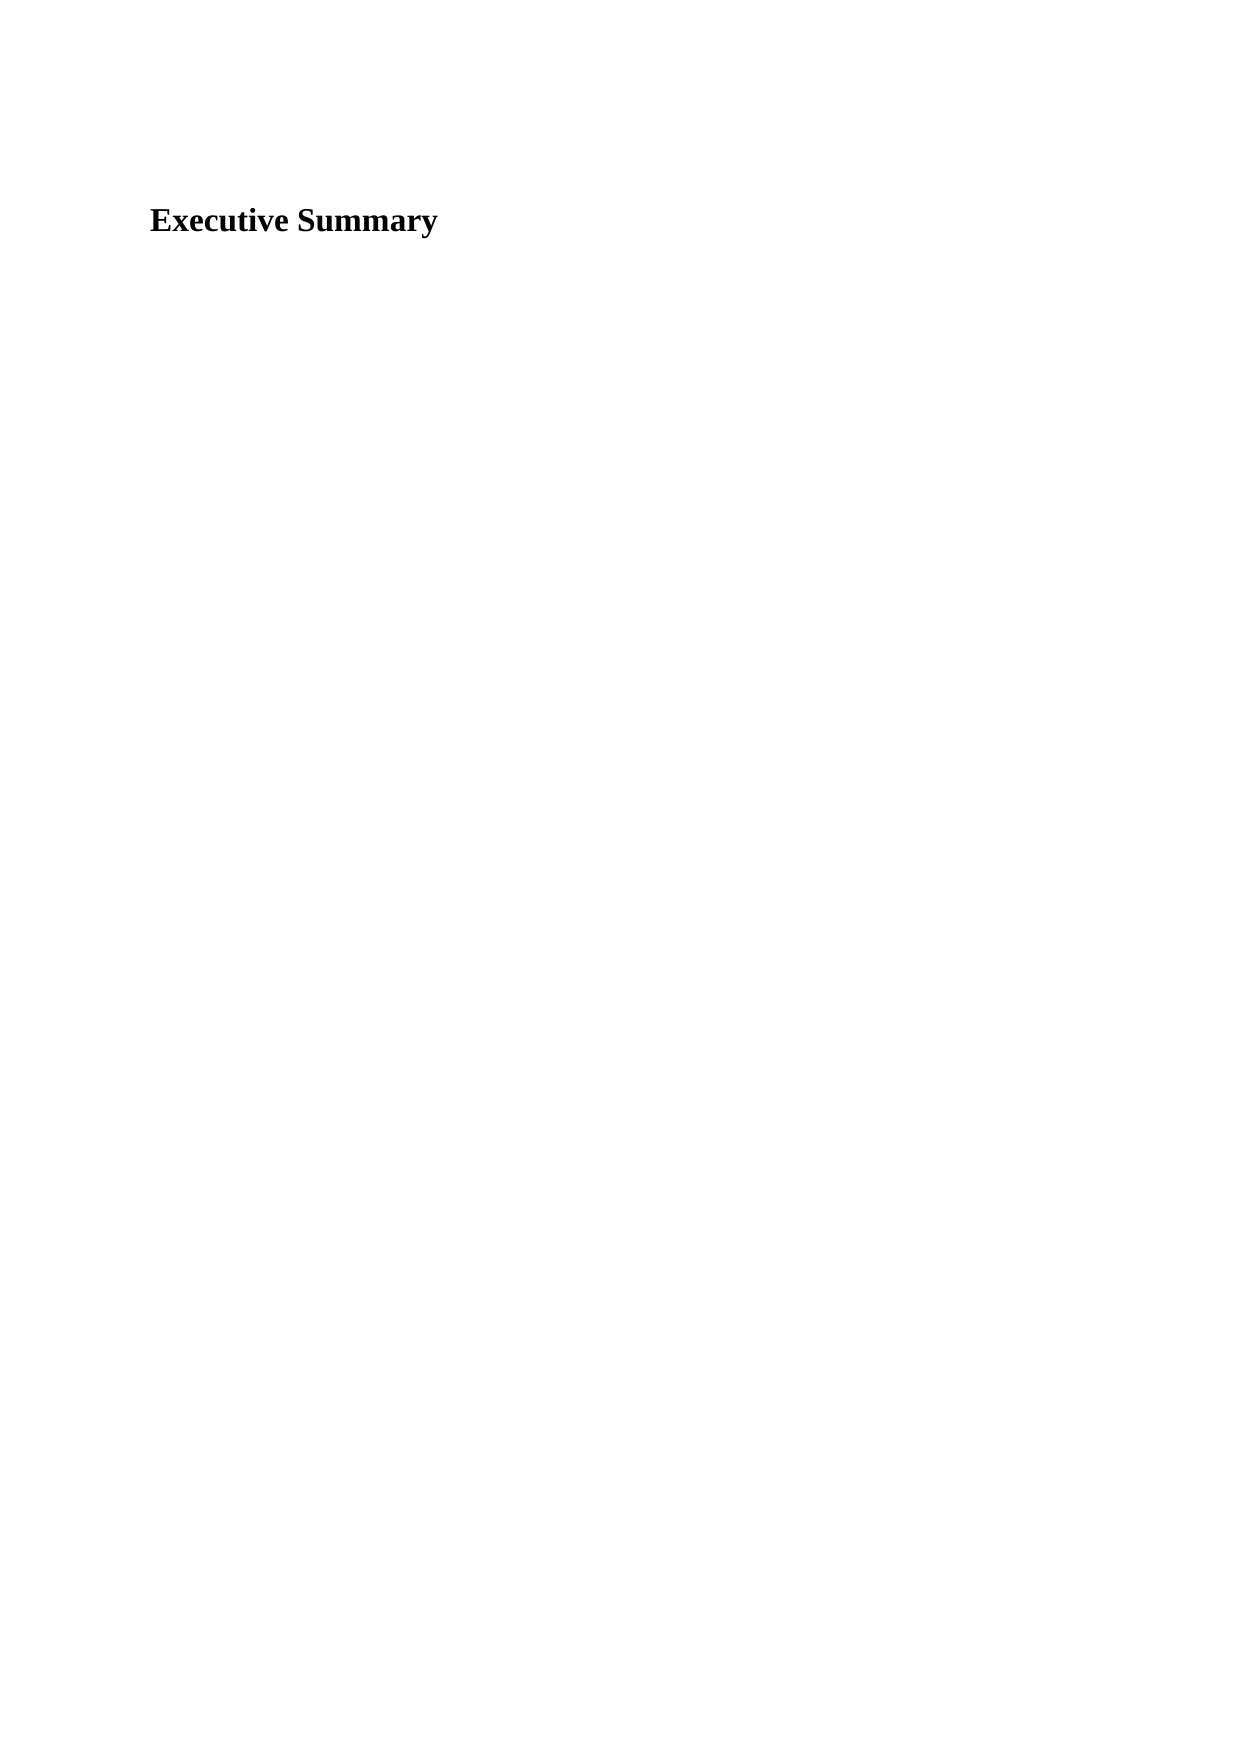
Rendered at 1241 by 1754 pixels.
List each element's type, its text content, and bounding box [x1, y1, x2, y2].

subtitle Executive Summary [150, 200, 1090, 238]
